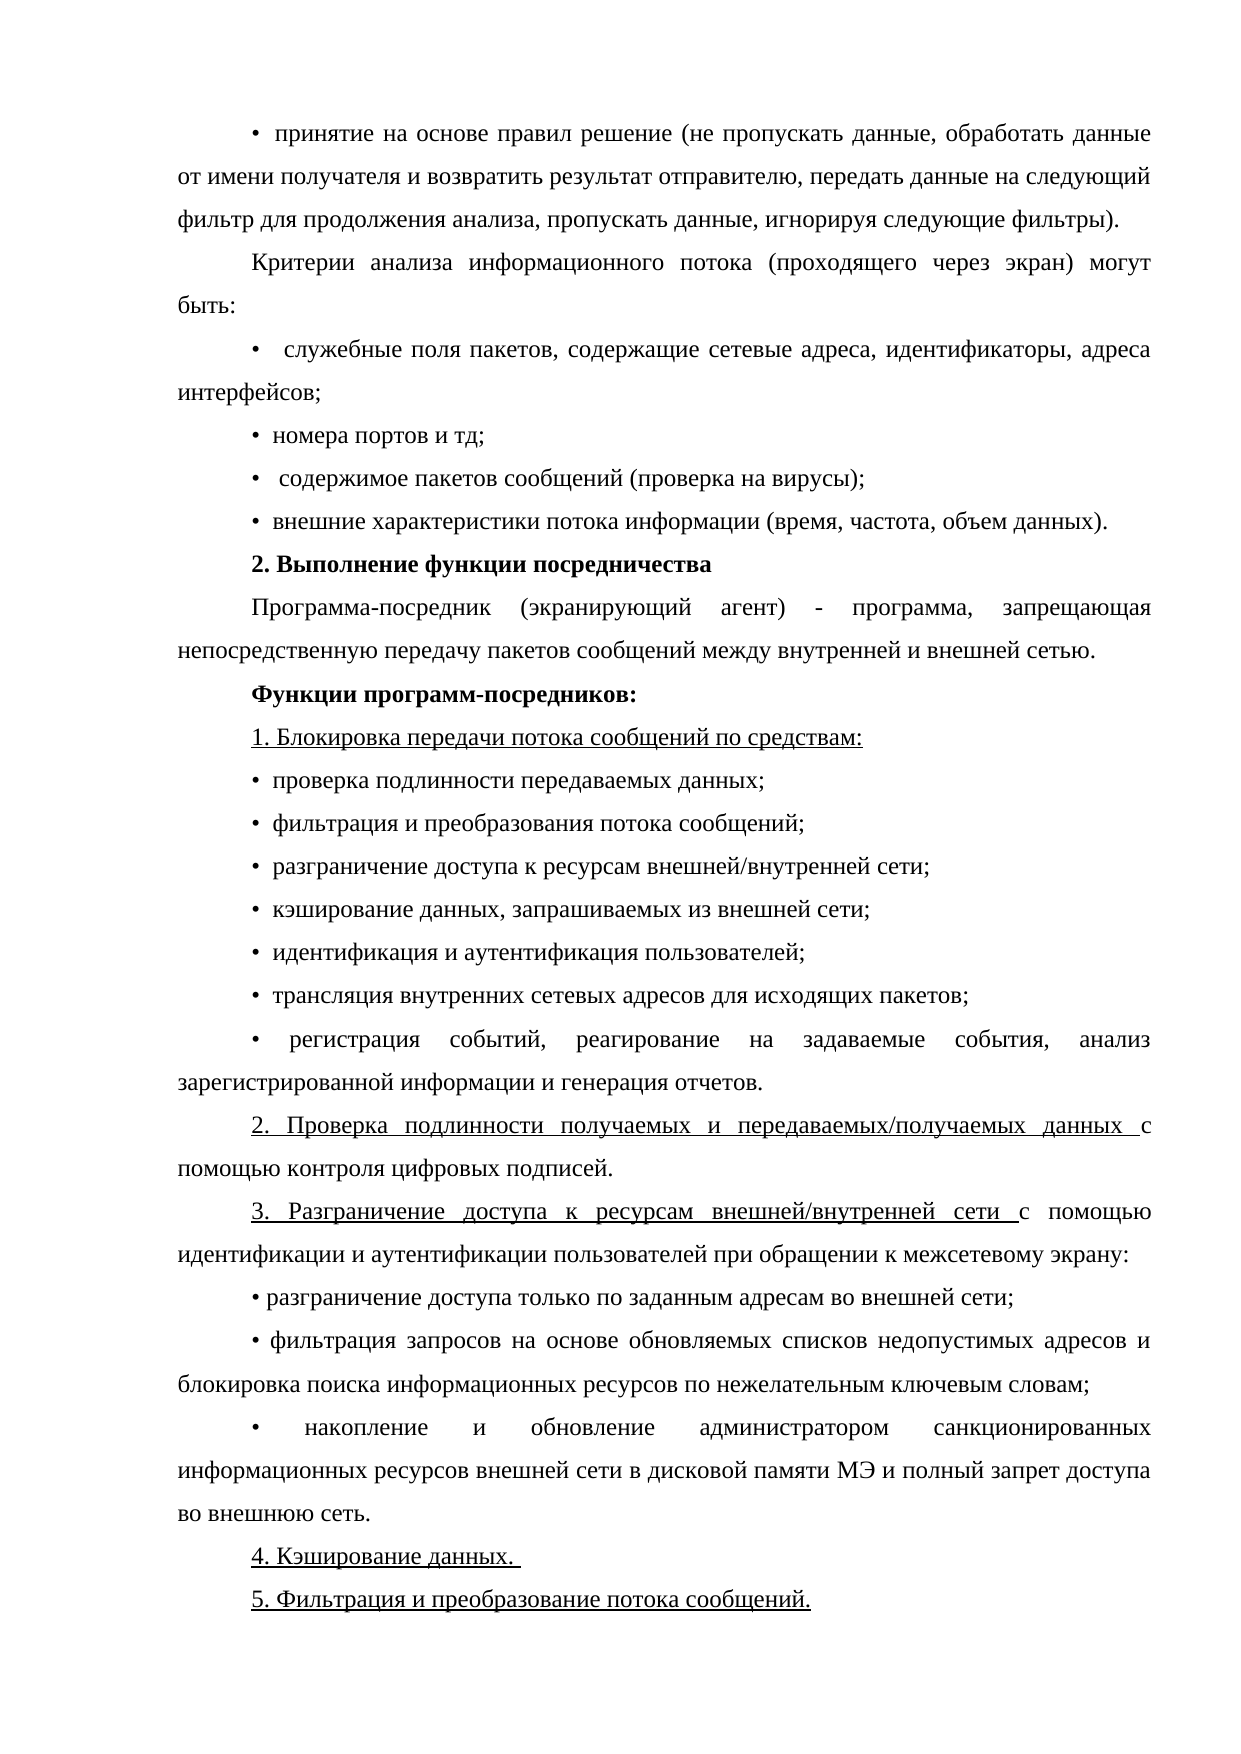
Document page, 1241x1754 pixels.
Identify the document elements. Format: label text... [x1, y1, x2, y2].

text • служебные поля пакетов, содержащие сетевые адреса, идентификаторы, адреса интерфейсов; [177, 334, 1152, 406]
text • разграничение доступа только по заданным адресам во внешней сети; [177, 1282, 1152, 1311]
text 1. Блокировка передачи потока сообщений по средствам: [177, 722, 1152, 751]
text • накопление и обновление администратором санкционированных информационных ресурсов внешней сети в дисковой памяти МЭ и полный запрет доступа во внешнюю сеть. [177, 1412, 1152, 1527]
text • проверка подлинности передаваемых данных; [177, 765, 1152, 794]
text • разграничение доступа к ресурсам внешней/внутренней сети; [177, 851, 1152, 880]
text 5. Фильтрация и преобразование потока сообщений. [177, 1584, 1152, 1613]
text • принятие на основе правил решение (не пропускать данные, обработать данные от имени получателя и возвратить результат отправителю, передать данные на следующий фильтр для продолжения анализа, пропускать данные, игнорируя следующие фильтры). [177, 118, 1152, 233]
text 3. Разграничение доступа к ресурсам внешней/внутренней сети с помощью идентификации и аутентификации пользователей при обращении к межсетевому экрану: [177, 1196, 1152, 1268]
text Критерии анализа информационного потока (проходящего через экран) могут быть: [177, 247, 1152, 319]
text Программа-посредник (экранирующий агент) - программа, запрещающая непосредственную передачу пакетов сообщений между внутренней и внешней сетью. [177, 592, 1152, 664]
text 2. Выполнение функции посредничества [177, 549, 1152, 578]
text • идентификация и аутентификация пользователей; [177, 937, 1152, 966]
text 4. Кэширование данных. [177, 1541, 1152, 1570]
text Функции программ-посредников: [177, 679, 1152, 707]
text • регистрация событий, реагирование на задаваемые события, анализ зарегистрированной информации и генерация отчетов. [177, 1024, 1152, 1096]
text • фильтрация и преобразования потока сообщений; [177, 808, 1152, 837]
text • трансляция внутренних сетевых адресов для исходящих пакетов; [177, 981, 1152, 1009]
text 2. Проверка подлинности получаемых и передаваемых/получаемых данных с помощью контроля цифровых подписей. [177, 1110, 1152, 1182]
text • фильтрация запросов на основе обновляемых списков недопустимых адресов и блокировка поиска информационных ресурсов по нежелательным ключевым словам; [177, 1326, 1152, 1397]
text • содержимое пакетов сообщений (проверка на вирусы); [177, 463, 1152, 492]
text • номера портов и тд; [177, 420, 1152, 449]
text • внешние характеристики потока информации (время, частота, объем данных). [177, 506, 1152, 535]
text • кэширование данных, запрашиваемых из внешней сети; [177, 894, 1152, 923]
